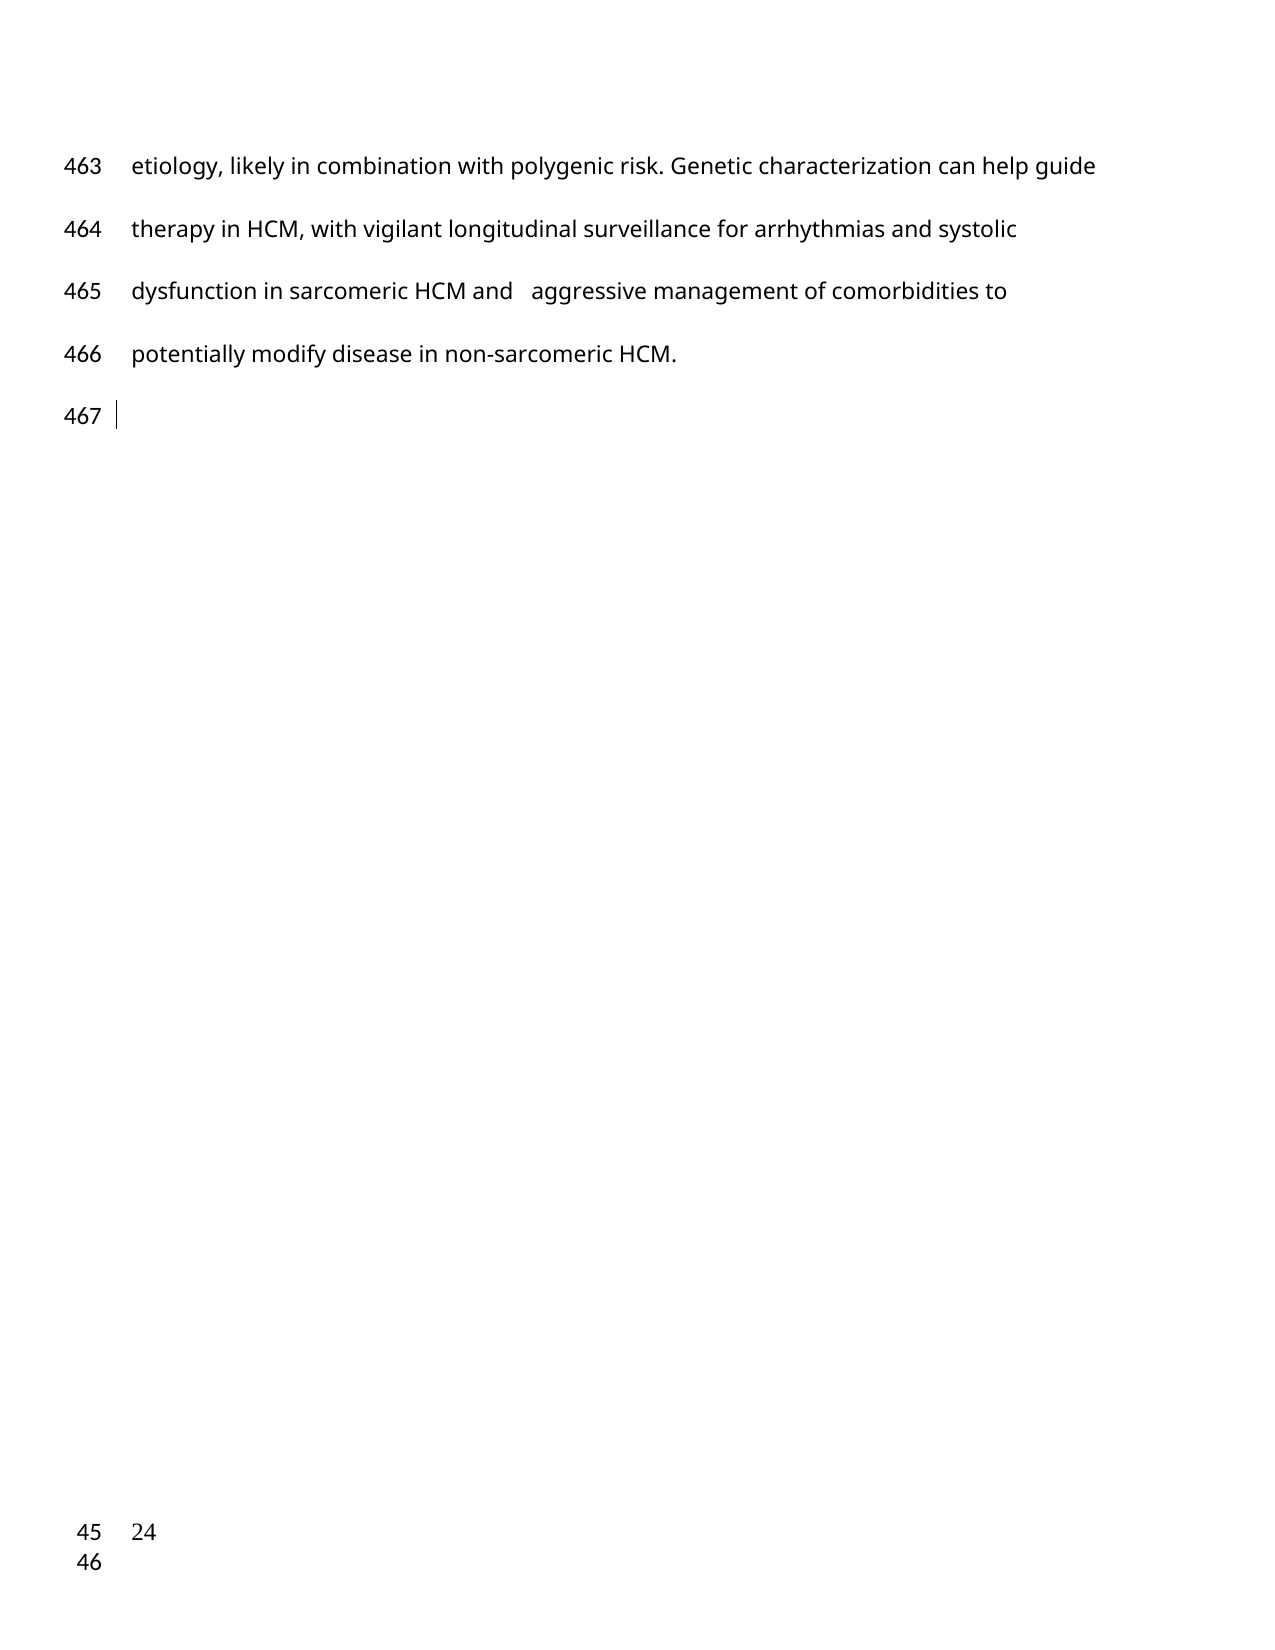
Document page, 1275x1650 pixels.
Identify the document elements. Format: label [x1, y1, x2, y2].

text [131, 150, 1125, 369]
